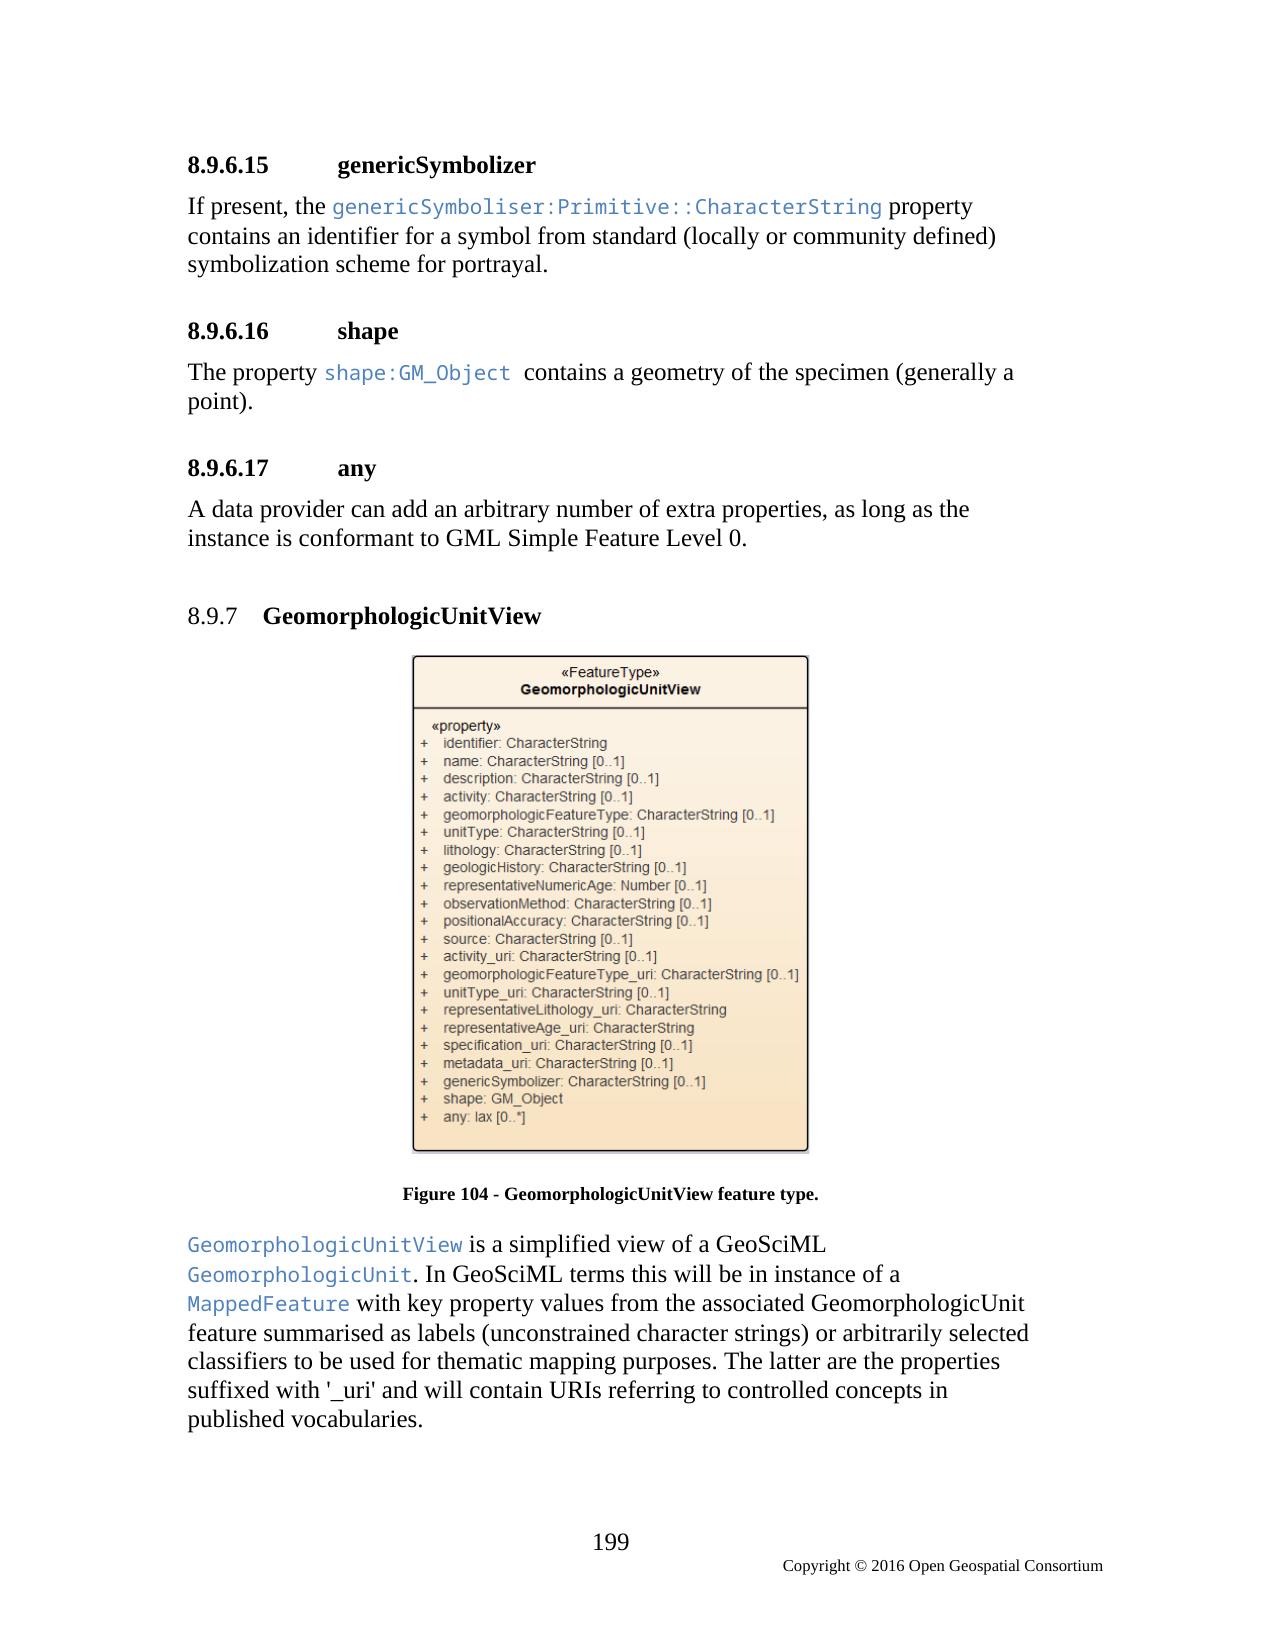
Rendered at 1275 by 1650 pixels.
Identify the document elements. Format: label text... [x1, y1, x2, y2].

text If present, the genericSymboliser:Primitive::CharacterString property contains an identifier for a symbol from standard (locally or community defined) symbolization scheme for portrayal. [187, 191, 1034, 278]
text GeomorphologicUnitView is a simplified view of a GeoSciML GeomorphologicUnit. In GeoSciML terms this will be in instance of a MappedFeature with key property values from the associated GeomorphologicUnit feature summarised as labels (unconstrained character strings) or arbitrarily selected classifiers to be used for thematic mapping purposes. The latter are the properties suffixed with '_uri' and will contain URIs referring to controlled concepts in published vocabularies. [187, 1229, 1034, 1433]
subtitle genericSymbolizer [187, 150, 1034, 179]
subtitle any [187, 453, 1034, 481]
text Figure 104 - GeomorphologicUnitView feature type. [187, 1183, 1034, 1204]
text The property shape:GM_Object contains a geometry of the specimen (generally a point). [187, 357, 1034, 415]
text A data provider can add an arbitrary number of extra properties, as long as the instance is conformant to GML Simple Feature Level 0. [187, 494, 1034, 551]
subtitle GeomorphologicUnitView [187, 601, 1034, 630]
subtitle shape [187, 316, 1034, 344]
picture [411, 655, 810, 1154]
